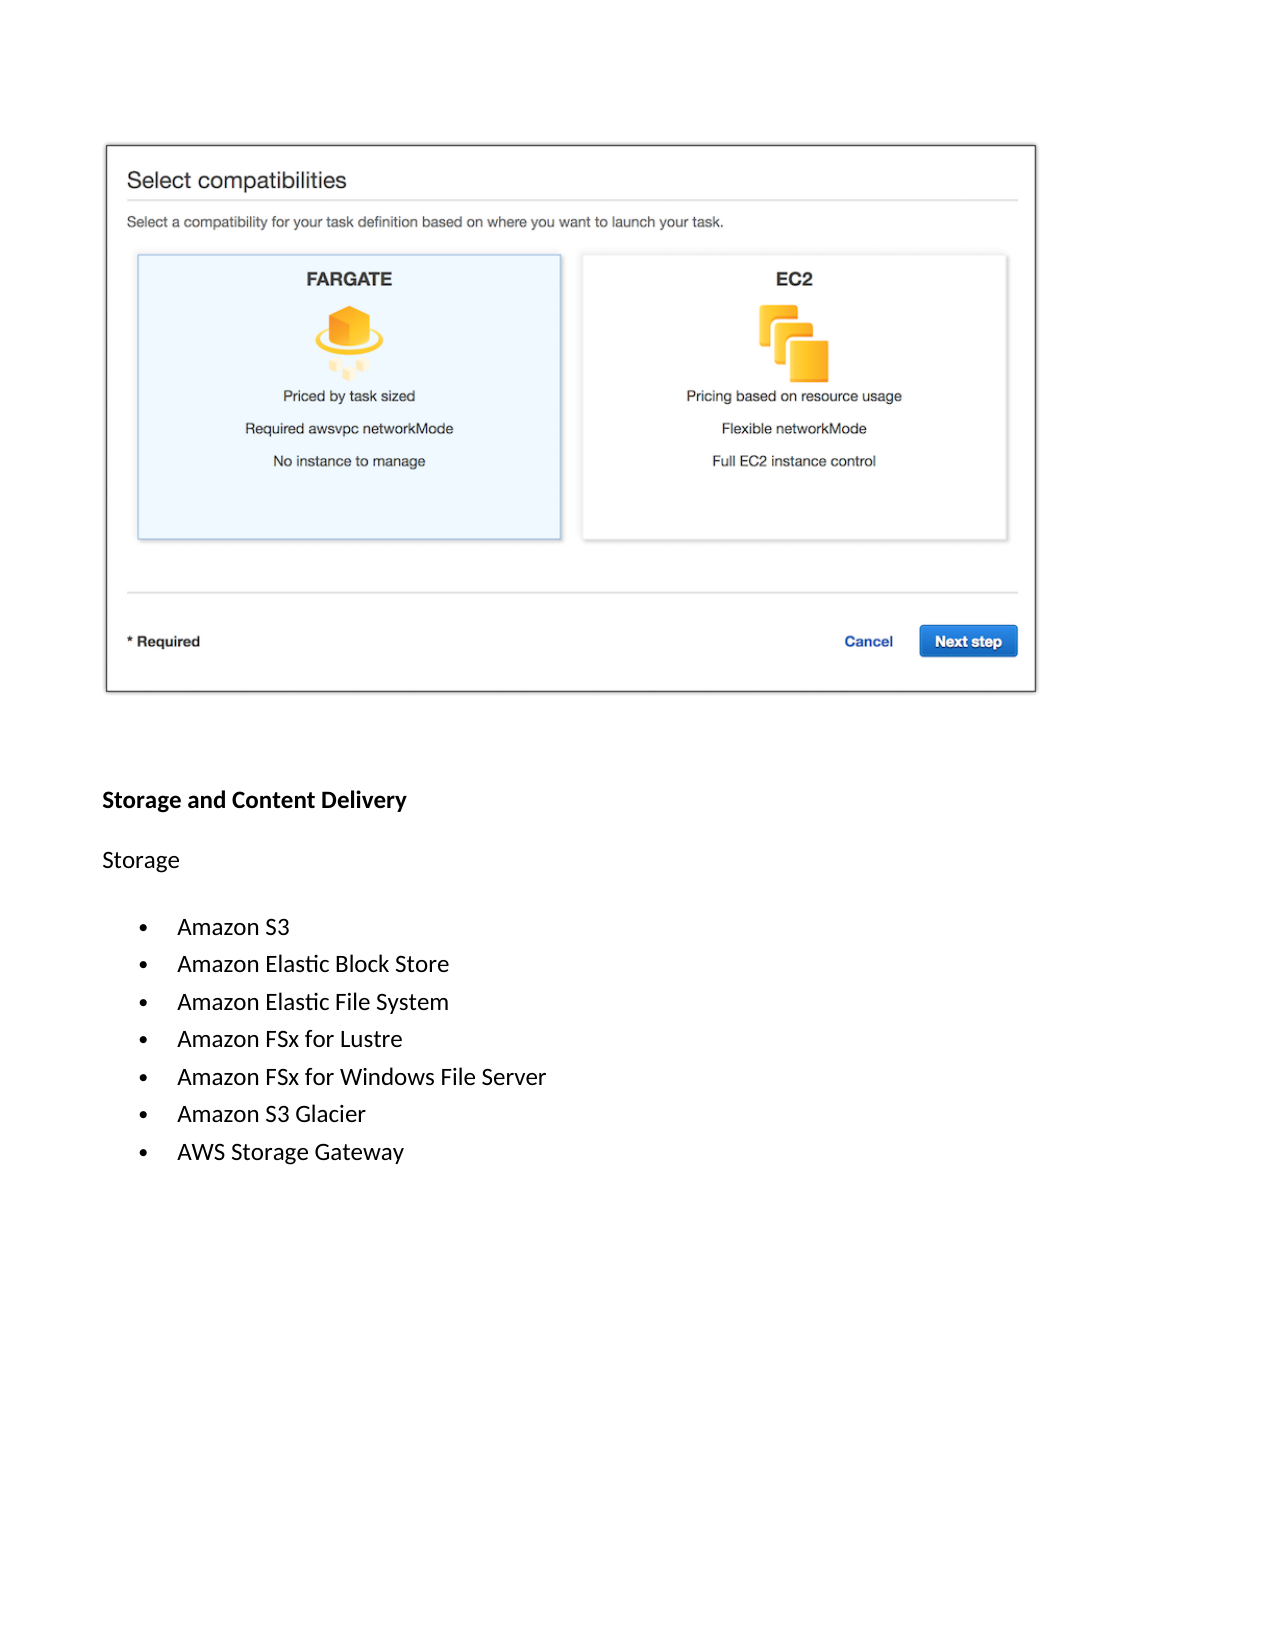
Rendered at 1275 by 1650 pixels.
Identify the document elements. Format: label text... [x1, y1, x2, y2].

list Amazon Elastic File System [139, 979, 1254, 1017]
text Storage and Content Delivery [102, 785, 1254, 815]
list Amazon S3 [139, 904, 1254, 942]
list Amazon FSx for Lustre [139, 1017, 1254, 1054]
list Amazon FSx for Windows File Server [139, 1054, 1254, 1092]
list Amazon S3 Glacier [139, 1092, 1254, 1129]
subtitle Storage [102, 844, 1254, 875]
picture [102, 141, 1040, 696]
list Amazon Elastic Block Store [139, 942, 1254, 979]
list AWS Storage Gateway [139, 1129, 1254, 1167]
